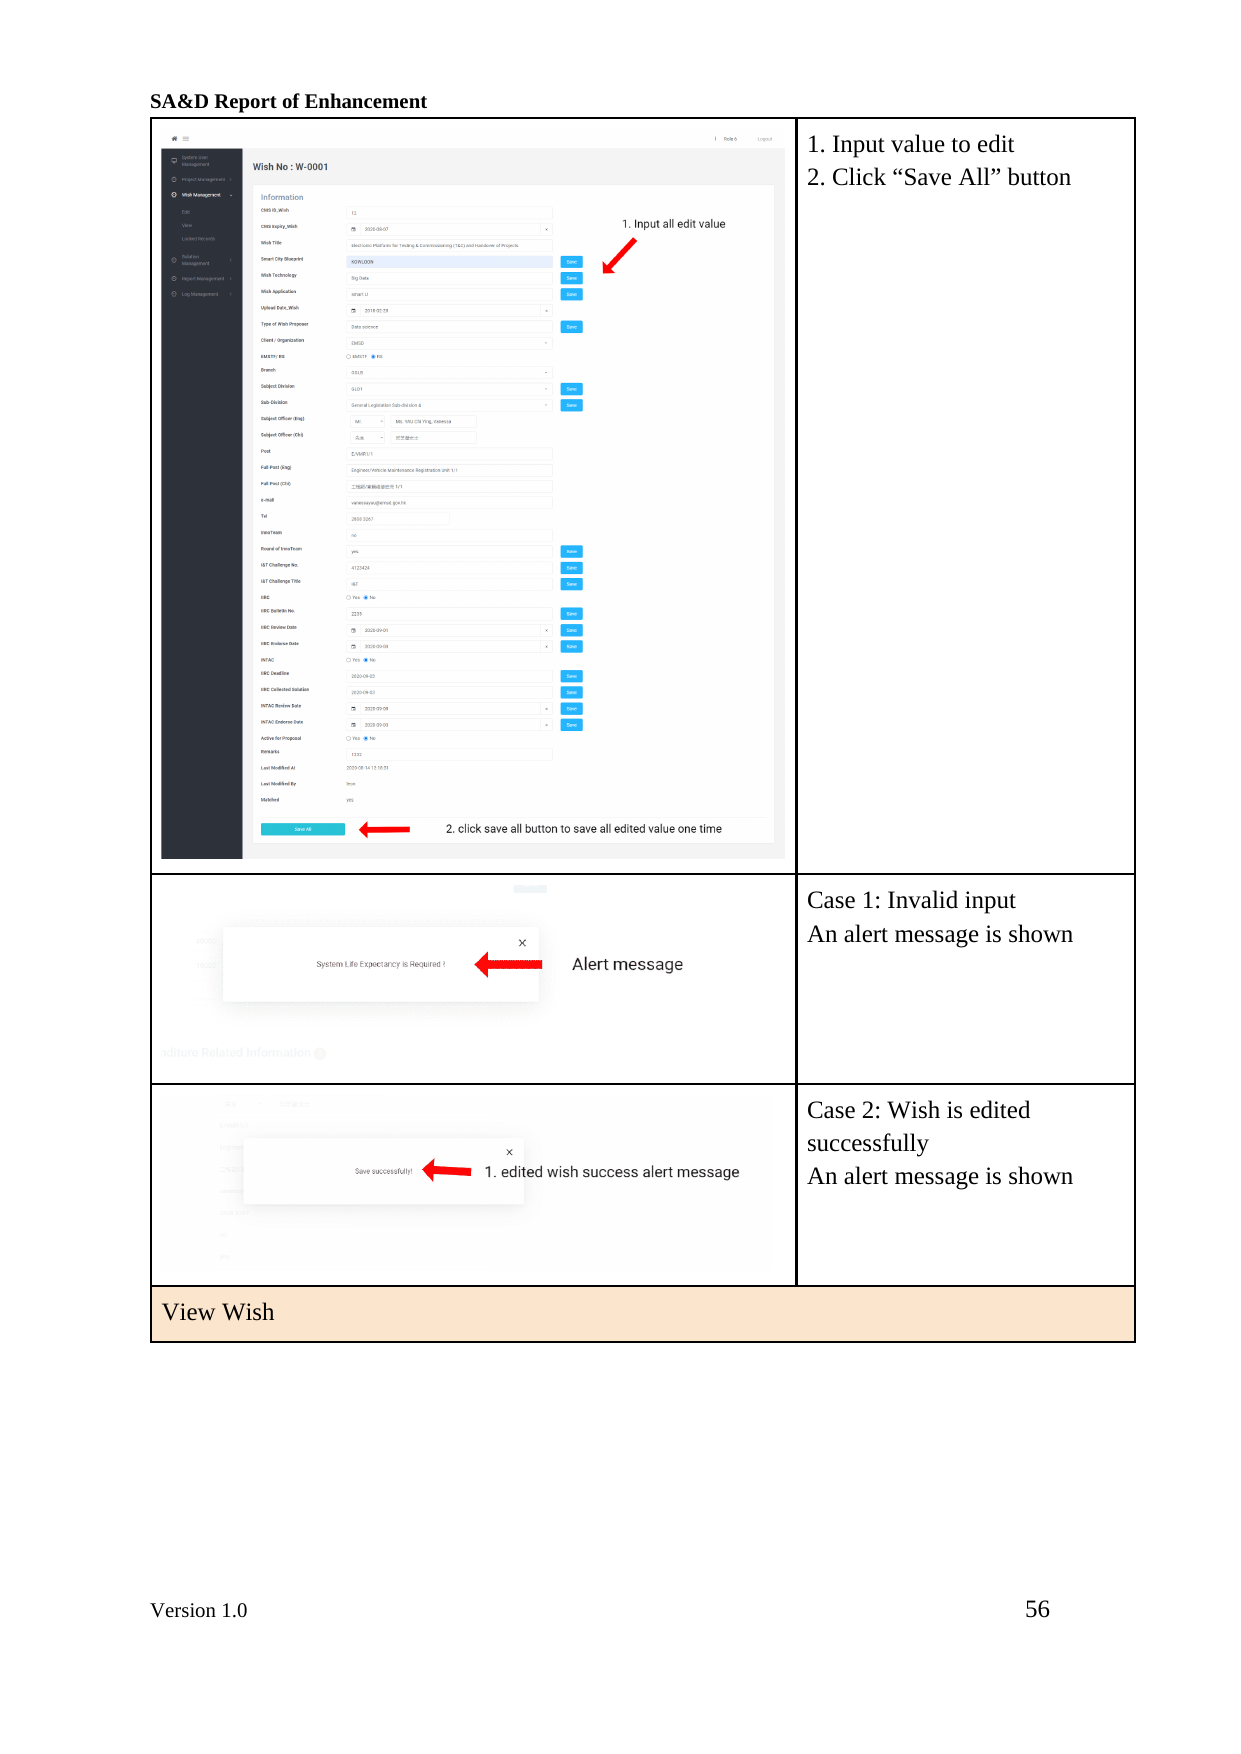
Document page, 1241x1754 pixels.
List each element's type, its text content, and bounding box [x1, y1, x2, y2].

table_cell [152, 1085, 795, 1285]
picture [161, 885, 776, 1069]
table_cell Case 2: Wish is edited successfully An alert message is shown [798, 1085, 1134, 1285]
table_cell [152, 875, 795, 1083]
table_cell 1. Input value to edit 2. Click “Save All” button [798, 119, 1134, 873]
picture [161, 129, 785, 859]
table_cell Case 1: Invalid input An alert message is shown [798, 875, 1134, 1083]
table_cell [152, 119, 795, 873]
table_cell View Wish [152, 1287, 1134, 1341]
picture [161, 1095, 772, 1271]
